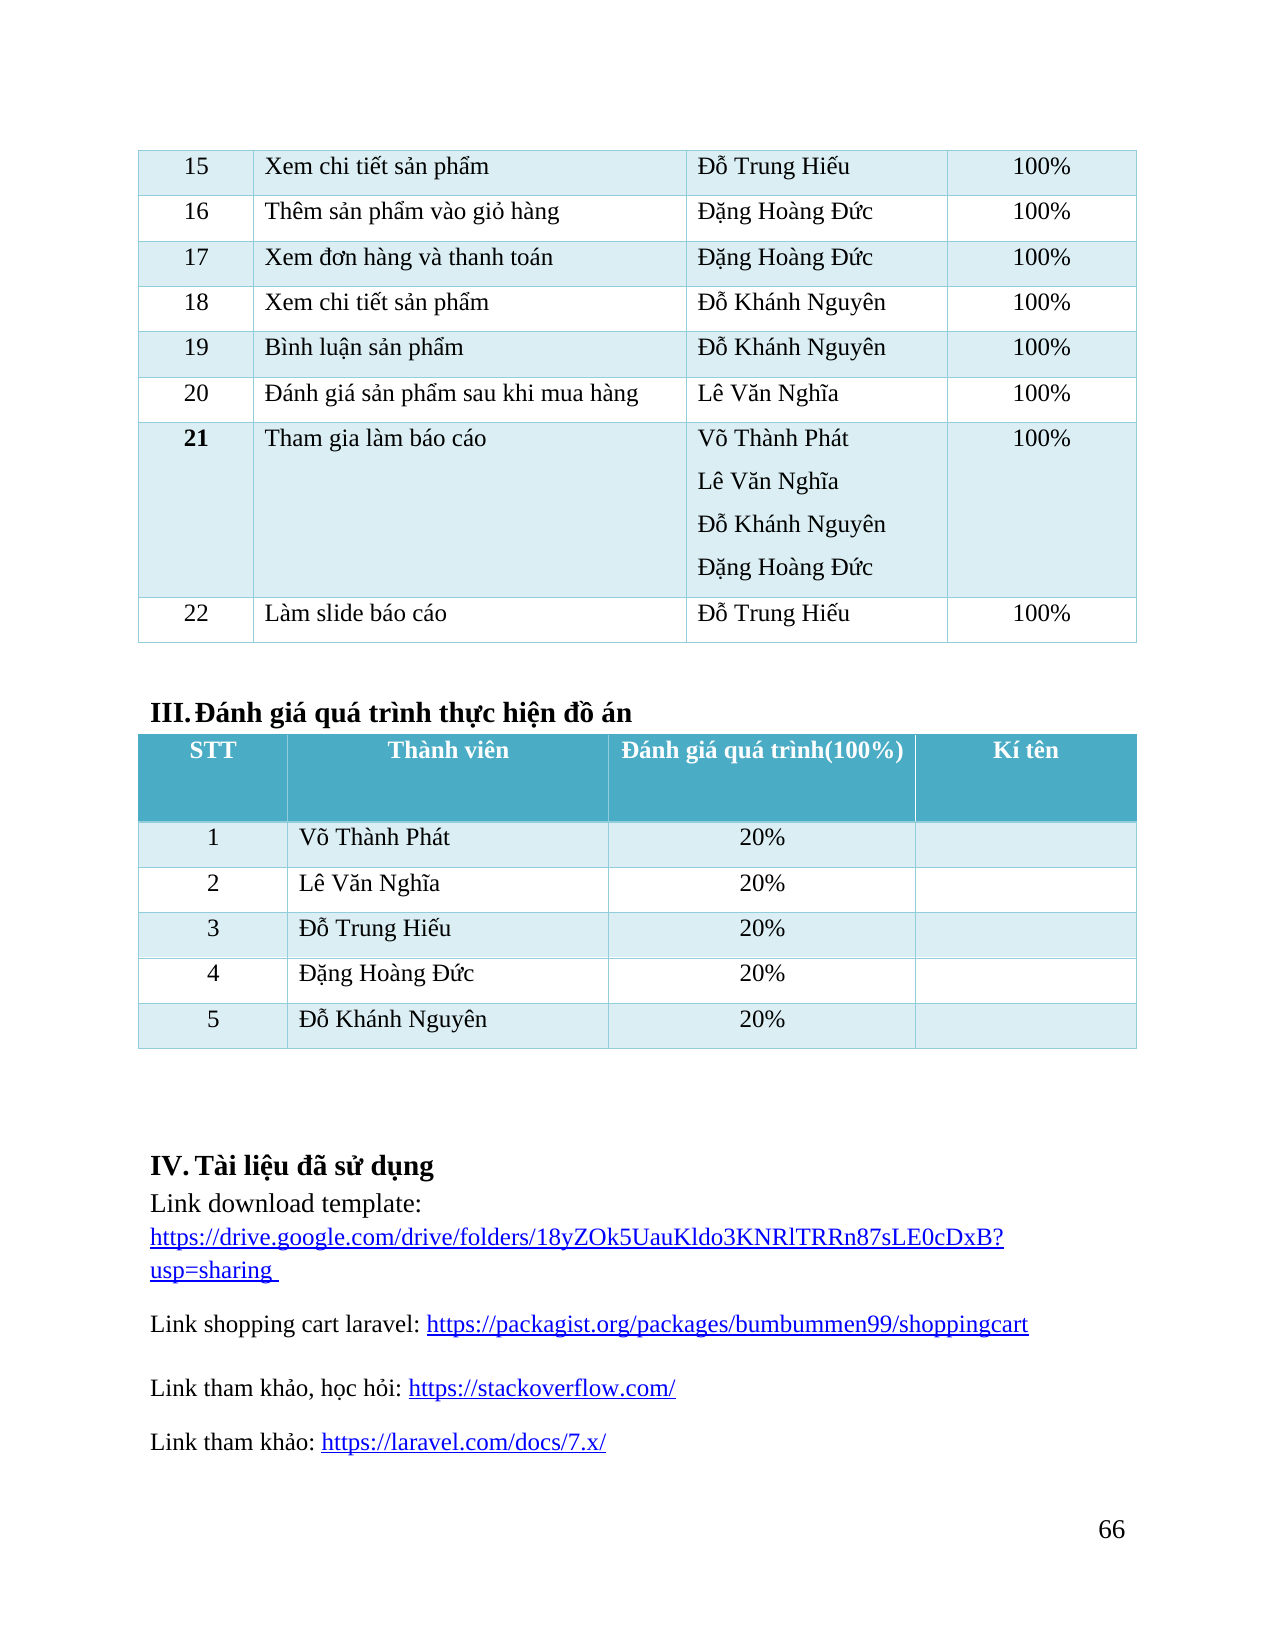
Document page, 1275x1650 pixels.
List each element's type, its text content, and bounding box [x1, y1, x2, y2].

list Link shopping cart laravel: https://packagist.org/packages/bumbummen99/shoppingcart [150, 1309, 1125, 1338]
table_cell Đặng Hoàng Đức [288, 959, 608, 1003]
table_cell 100% [948, 287, 1136, 331]
subtitle Đánh giá quá trình thực hiện đồ án [150, 695, 1125, 729]
table_cell 22 [139, 598, 253, 642]
text Link tham khảo, học hỏi: https://stackoverflow.com/ [150, 1373, 1125, 1402]
table_cell 1 [139, 823, 287, 867]
table_cell 100% [948, 151, 1136, 195]
table_cell Đánh giá sản phẩm sau khi mua hàng [254, 378, 686, 422]
table_cell Võ Thành Phát Lê Văn Nghĩa Đỗ Khánh Nguyên Đặng Hoàng Đức [687, 423, 947, 597]
table_cell 2 [139, 868, 287, 912]
table_cell [916, 913, 1136, 957]
table_cell 16 [139, 196, 253, 241]
table_cell Xem chi tiết sản phẩm [254, 287, 686, 331]
table_cell 21 [139, 423, 253, 597]
table_cell 100% [948, 196, 1136, 241]
text Link tham khảo: https://laravel.com/docs/7.x/ [150, 1427, 1125, 1456]
table_cell Đỗ Trung Hiếu [687, 598, 947, 642]
table_cell 20 [139, 378, 253, 422]
table_cell 18 [139, 287, 253, 331]
table_header STT [139, 735, 287, 821]
table_cell Đặng Hoàng Đức [687, 242, 947, 286]
table_cell Bình luận sản phẩm [254, 332, 686, 377]
table_cell Lê Văn Nghĩa [687, 378, 947, 422]
table_cell Xem đơn hàng và thanh toán [254, 242, 686, 286]
table_cell Đỗ Khánh Nguyên [687, 332, 947, 377]
table_cell 5 [139, 1004, 287, 1048]
table_cell [916, 959, 1136, 1003]
subtitle Tài liệu đã sử dụng [150, 1148, 1125, 1182]
table_cell 20% [609, 913, 915, 957]
table_header Đánh giá quá trình(100%) [609, 735, 915, 821]
table_cell Đỗ Khánh Nguyên [687, 287, 947, 331]
table_cell Thêm sản phẩm vào giỏ hàng [254, 196, 686, 241]
table_header Thành viên [288, 735, 608, 821]
table_cell 100% [948, 332, 1136, 377]
table_cell 20% [609, 1004, 915, 1048]
table_cell 100% [948, 598, 1136, 642]
table_header Kí tên [916, 735, 1136, 821]
table_cell [916, 1004, 1136, 1048]
table_cell 20% [609, 959, 915, 1003]
table_cell Đỗ Khánh Nguyên [288, 1004, 608, 1048]
text Link download template: https://drive.google.com/drive/folders/18yZOk5UauKldo3KNRlTRRn87sLE0cDxB?usp=sharing [150, 1187, 1125, 1284]
table_cell 100% [948, 423, 1136, 597]
table_cell 19 [139, 332, 253, 377]
table_cell 100% [948, 242, 1136, 286]
table_cell Xem chi tiết sản phẩm [254, 151, 686, 195]
table_cell 15 [139, 151, 253, 195]
table_cell 100% [948, 378, 1136, 422]
table_cell Đặng Hoàng Đức [687, 196, 947, 241]
table_cell Đỗ Trung Hiếu [288, 913, 608, 957]
table_cell [916, 823, 1136, 867]
table_cell 20% [609, 823, 915, 867]
table_cell Võ Thành Phát [288, 823, 608, 867]
table_cell 17 [139, 242, 253, 286]
table_cell Đỗ Trung Hiếu [687, 151, 947, 195]
table_cell [916, 868, 1136, 912]
table_cell 3 [139, 913, 287, 957]
table_cell Lê Văn Nghĩa [288, 868, 608, 912]
table_cell 20% [609, 868, 915, 912]
table_cell 4 [139, 959, 287, 1003]
table_cell Tham gia làm báo cáo [254, 423, 686, 597]
table_cell Làm slide báo cáo [254, 598, 686, 642]
